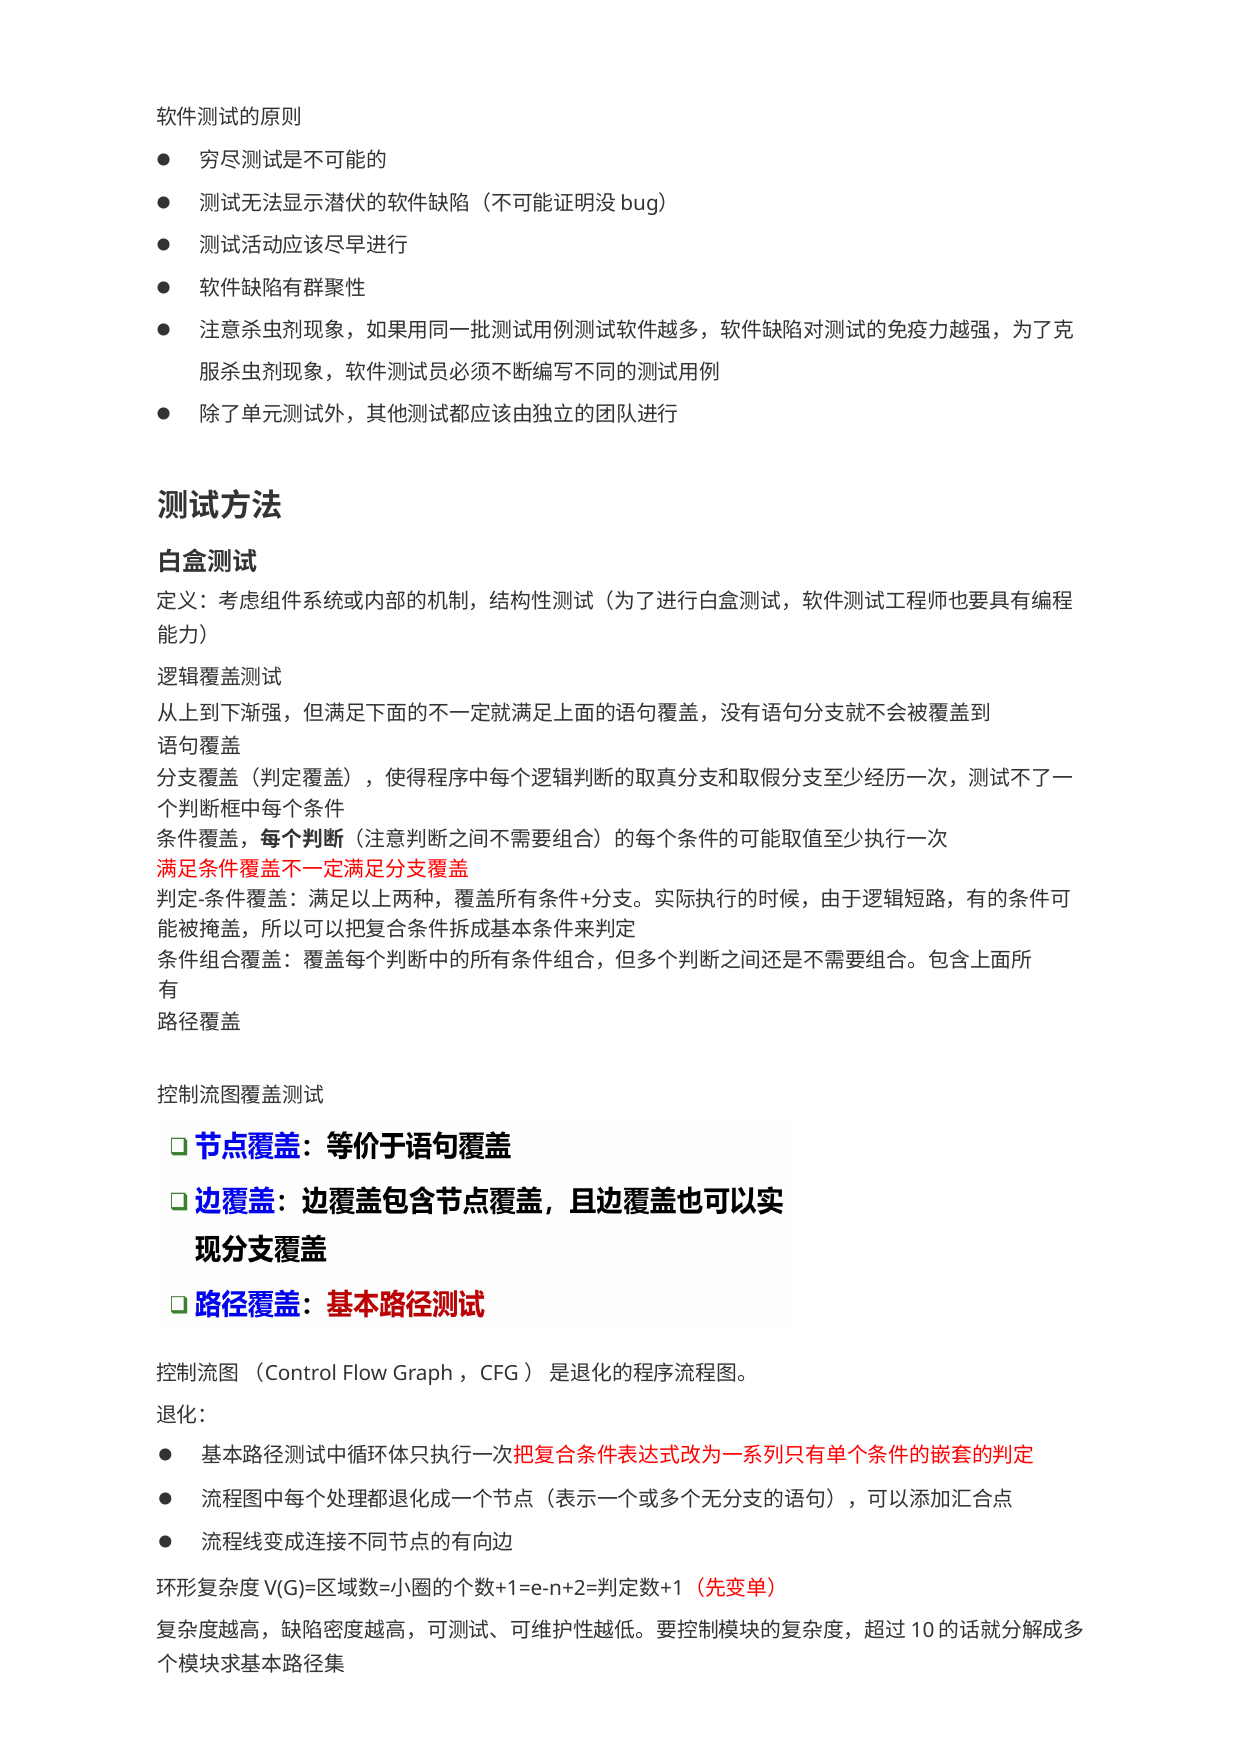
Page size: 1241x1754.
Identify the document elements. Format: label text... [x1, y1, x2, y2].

text 分支覆盖（判定覆盖），使得程序中每个逻辑判断的取真分支和取假分支至少经历一次，测试不了一个判断框中每个条件 [156, 762, 1085, 822]
text 控制流图覆盖测试 [157, 1079, 1085, 1109]
list 流程线变成连接不同节点的有向边 [157, 1527, 1085, 1555]
text 退化： [156, 1398, 1085, 1429]
text 判定-条件覆盖：满足以上两种，覆盖所有条件+分支。实际执行的时候，由于逻辑短路，有的条件可能被掩盖，所以可以把复合条件拆成基本条件来判定 [156, 882, 1085, 943]
text 路径覆盖 [157, 1006, 1044, 1036]
list 流程图中每个处理都退化成一个节点（表示一个或多个无分支的语句），可以添加汇合点 [157, 1484, 1085, 1511]
text 复杂度越高，缺陷密度越高，可测试、可维护性越低。要控制模块的复杂度，超过10的话就分解成多个模块求基本路径集 [156, 1613, 1085, 1677]
subtitle 白盒测试 [157, 542, 1085, 578]
text 控制流图 （Control Flow Graph ，CFG ） 是退化的程序流程图。 [156, 1356, 1085, 1387]
list 软件缺陷有群聚性 [156, 271, 1085, 301]
text 满足条件覆盖不一定满足分支覆盖 [156, 852, 1085, 882]
subtitle 测试方法 [157, 481, 1085, 526]
list 穷尽测试是不可能的 [156, 143, 1085, 173]
list 注意杀虫剂现象，如果用同一批测试用例测试软件越多，软件缺陷对测试的免疫力越强，为了克服杀虫剂现象，软件测试员必须不断编写不同的测试用例 [156, 314, 1085, 385]
text 定义：考虑组件系统或内部的机制，结构性测试（为了进行白盒测试，软件测试工程师也要具有编程能力） [156, 584, 1085, 648]
text 软件测试的原则 [156, 101, 1085, 131]
text 条件覆盖，每个判断（注意判断之间不需要组合）的每个条件的可能取值至少执行一次 [156, 822, 1085, 852]
picture [157, 1121, 796, 1332]
list 除了单元测试外，其他测试都应该由独立的团队进行 [156, 398, 1085, 428]
text 逻辑覆盖测试 [157, 661, 1085, 691]
text 环形复杂度V(G)=区域数=小圈的个数+1=e-n+2=判定数+1（先变单） [156, 1571, 1085, 1601]
text 从上到下渐强，但满足下面的不一定就满足上面的语句覆盖，没有语句分支就不会被覆盖到 [157, 697, 1085, 727]
list 测试无法显示潜伏的软件缺陷（不可能证明没bug） [156, 186, 1085, 216]
list 基本路径测试中循环体只执行一次把复合条件表达式改为一系列只有单个条件的嵌套的判定 [157, 1441, 1085, 1468]
list 测试活动应该尽早进行 [156, 228, 1085, 259]
text 条件组合覆盖：覆盖每个判断中的所有条件组合，但多个判断之间还是不需要组合。包含上面所有 [157, 943, 1044, 1003]
text 语句覆盖 [157, 729, 1085, 759]
